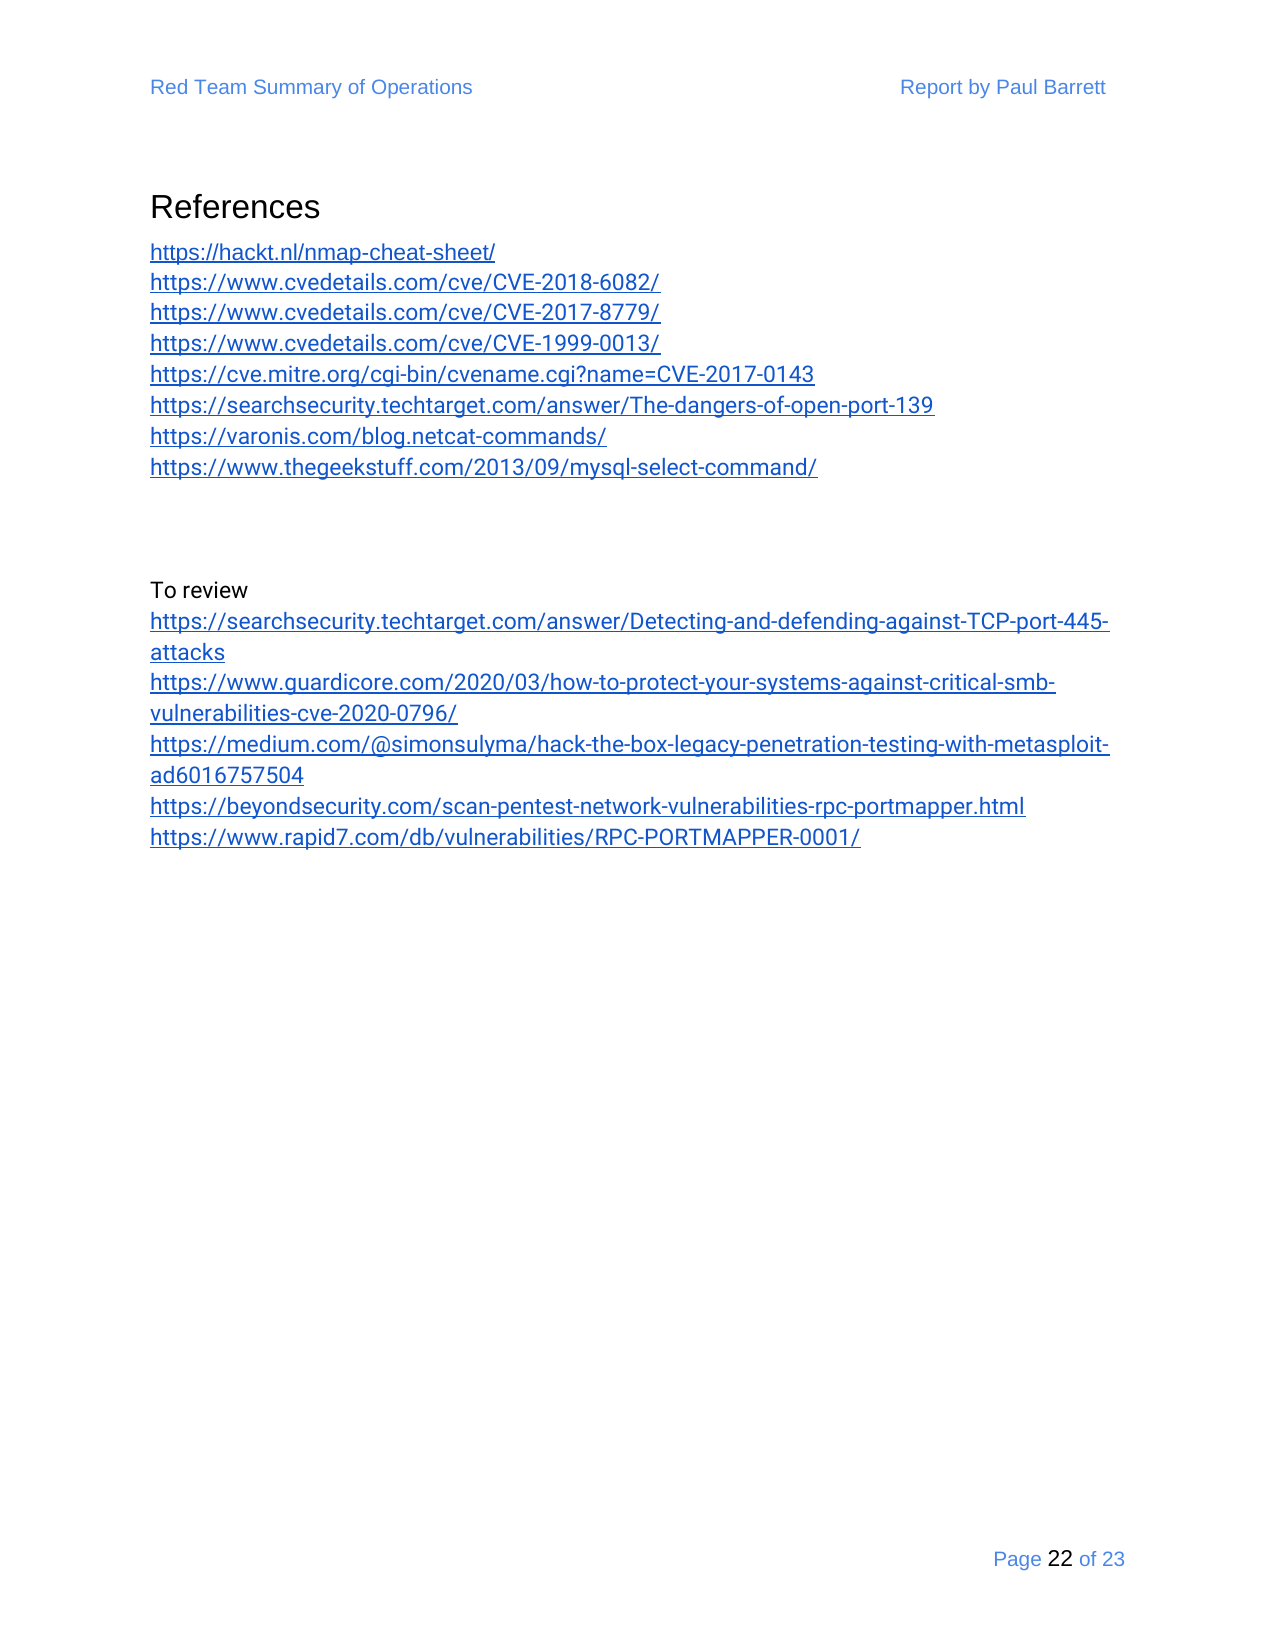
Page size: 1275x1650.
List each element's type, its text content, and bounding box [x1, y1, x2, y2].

text https://www.cvedetails.com/cve/CVE-2017-8779/ [150, 299, 1125, 326]
text https://www.cvedetails.com/cve/CVE-1999-0013/ [150, 330, 1125, 357]
text https://searchsecurity.techtarget.com/answer/The-dangers-of-open-port-139 [150, 392, 1125, 419]
text https://www.thegeekstuff.com/2013/09/mysql-select-command/ [150, 454, 1125, 481]
text https://www.guardicore.com/2020/03/how-to-protect-your-systems-against-critical-smb-vulnerabilities-cve-2020-0796/ [150, 669, 1125, 727]
text https://www.cvedetails.com/cve/CVE-2018-6082/ [150, 269, 1125, 296]
text https://hackt.nl/nmap-cheat-sheet/ [150, 238, 1125, 265]
text https://beyondsecurity.com/scan-pentest-network-vulnerabilities-rpc-portmapper.html [150, 793, 1125, 820]
text https://www.rapid7.com/db/vulnerabilities/RPC-PORTMAPPER-0001/ [150, 824, 1125, 851]
text https://varonis.com/blog.netcat-commands/ [150, 423, 1125, 450]
text https://cve.mitre.org/cgi-bin/cvename.cgi?name=CVE-2017-0143 [150, 361, 1125, 388]
text https://medium.com/@simonsulyma/hack-the-box-legacy-penetration-testing-with-metasploit-ad6016757504 [150, 731, 1125, 789]
text To review [150, 577, 1125, 604]
text https://searchsecurity.techtarget.com/answer/Detecting-and-defending-against-TCP-port-445-attacks [150, 608, 1125, 666]
subtitle References [150, 187, 1125, 226]
